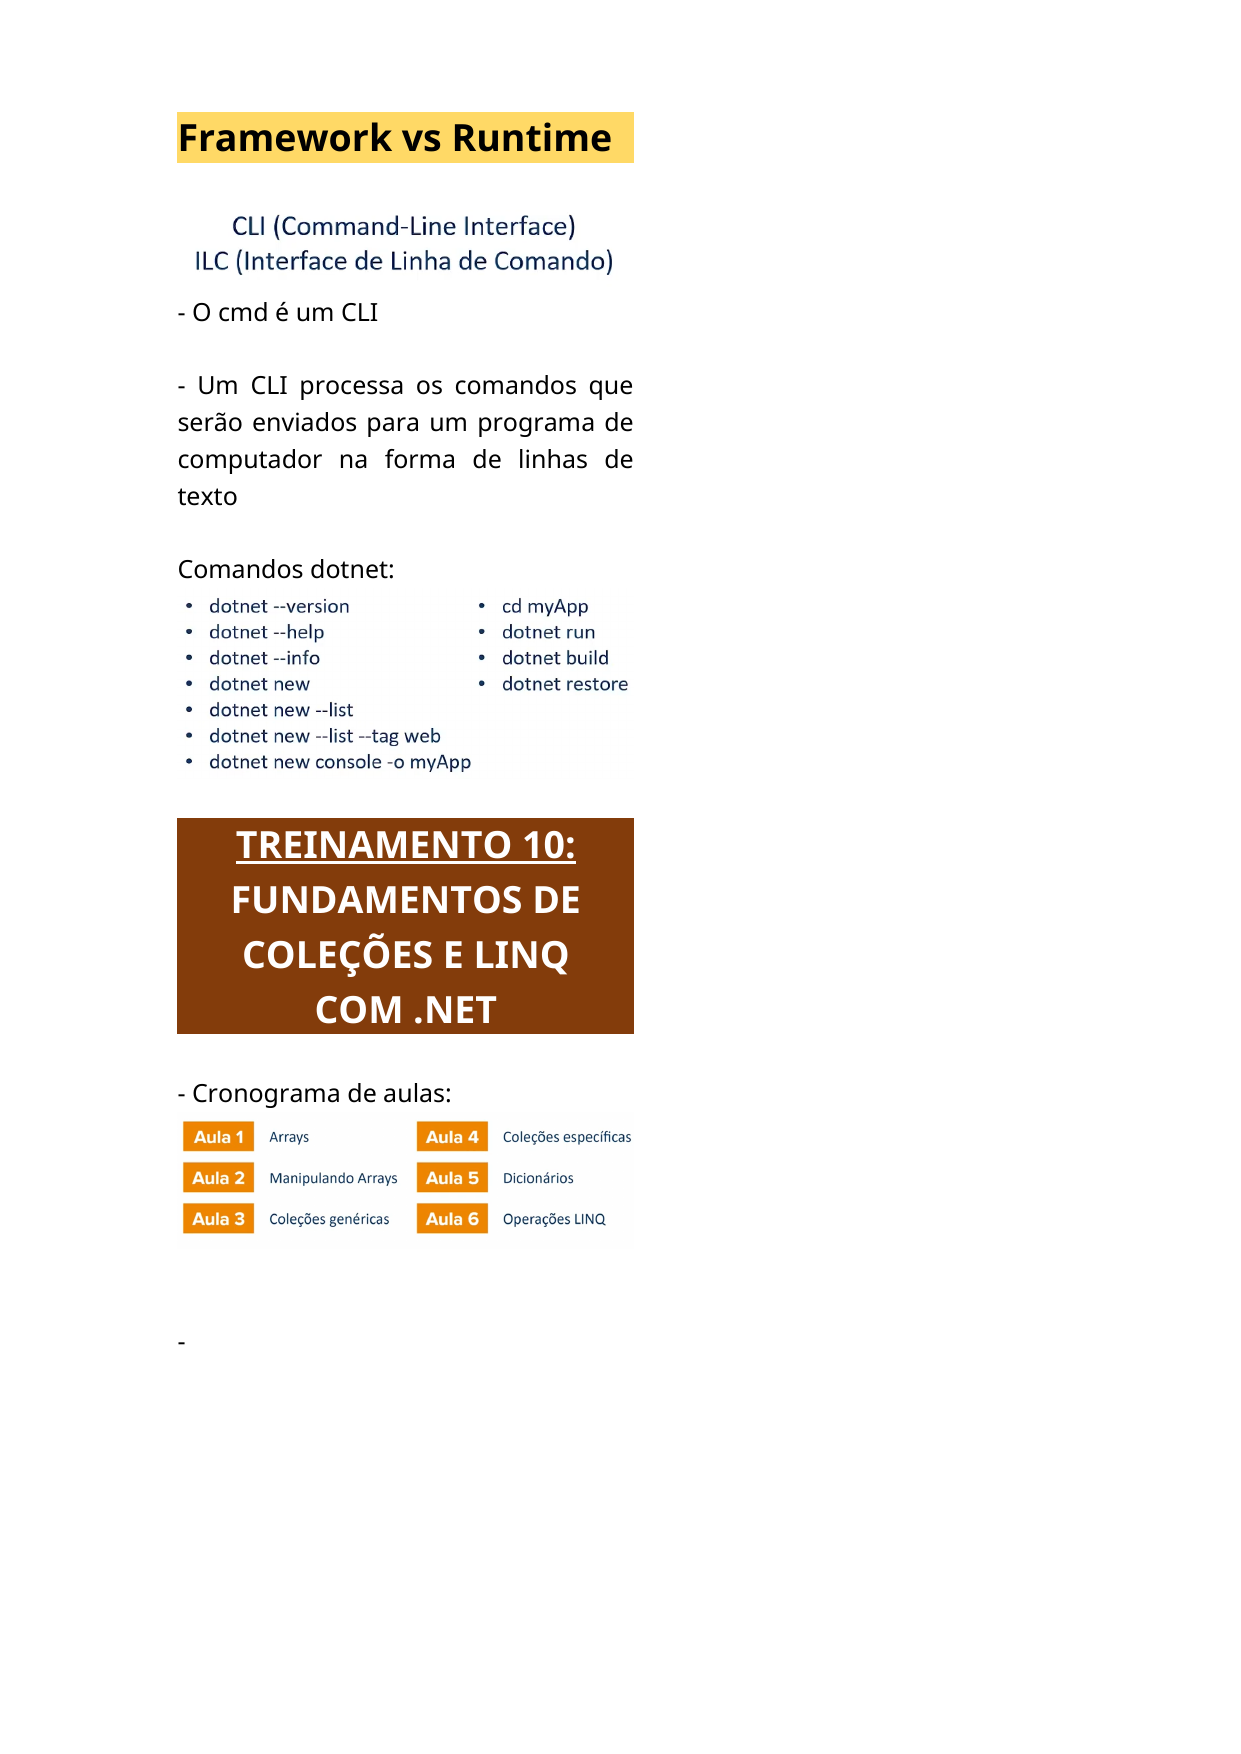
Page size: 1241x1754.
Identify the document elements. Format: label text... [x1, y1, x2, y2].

picture [177, 1112, 635, 1249]
text - Um CLI processa os comandos que serão enviados para um programa de computador na forma de linhas de texto [177, 368, 634, 512]
picture [177, 203, 635, 293]
text - [177, 1324, 634, 1358]
text Framework vs Runtime [177, 112, 634, 163]
text - Cronograma de aulas: [177, 1075, 634, 1109]
text - O cmd é um CLI [177, 294, 634, 328]
picture [177, 588, 635, 779]
text TREINAMENTO 10: FUNDAMENTOS DE COLEÇÕES E LINQ COM .NET [177, 818, 634, 1034]
text Comandos dotnet: [177, 552, 634, 586]
